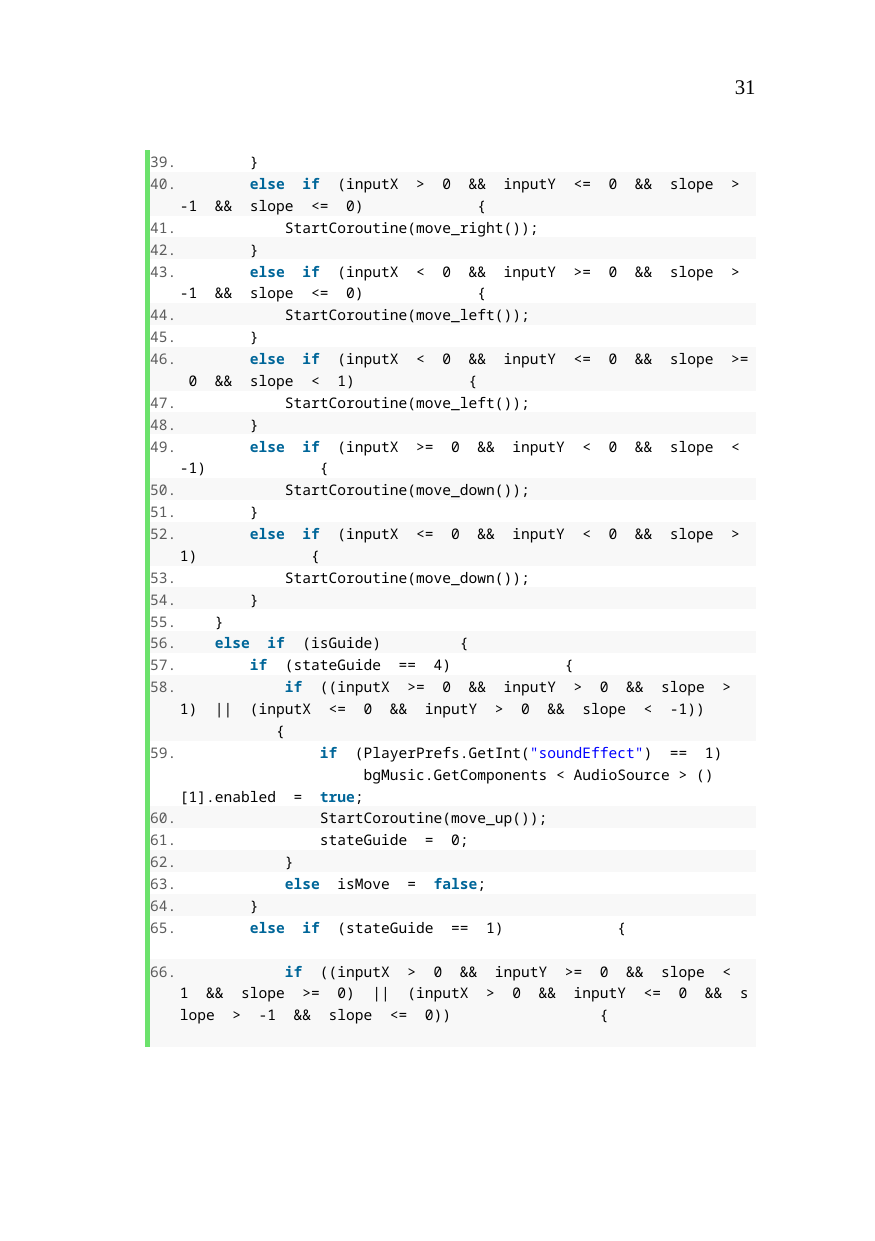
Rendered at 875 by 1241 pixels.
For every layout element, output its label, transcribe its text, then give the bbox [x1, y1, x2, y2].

list } [150, 587, 756, 609]
list else if (stateGuide == 1) { [150, 916, 756, 959]
list if (stateGuide == 4) { [150, 653, 756, 675]
list } [150, 412, 756, 434]
list } [150, 894, 756, 916]
list } [150, 500, 756, 522]
list } [150, 609, 756, 631]
list StartCoroutine(move_right()); [150, 216, 756, 237]
list StartCoroutine(move_left()); [150, 391, 756, 412]
list stateGuide = 0; [150, 828, 756, 850]
list StartCoroutine(move_up()); [150, 806, 756, 828]
list else if (inputX < 0 && inputY >= 0 && slope > -1 && slope <= 0) { [150, 259, 756, 303]
list else isMove = false; [150, 872, 756, 894]
list } [150, 325, 756, 347]
list if ((inputX >= 0 && inputY > 0 && slope > 1) || (inputX <= 0 && inputY > 0 && slope < -1)) { [150, 675, 756, 741]
list } [150, 237, 756, 259]
list StartCoroutine(move_left()); [150, 303, 756, 325]
list else if (inputX > 0 && inputY <= 0 && slope > -1 && slope <= 0) { [150, 172, 756, 216]
list StartCoroutine(move_down()); [150, 566, 756, 587]
list if (PlayerPrefs.GetInt("soundEffect") == 1) bgMusic.GetComponents < AudioSource > ()[1].enabled = true; [150, 741, 756, 806]
list StartCoroutine(move_down()); [150, 478, 756, 500]
list else if (inputX <= 0 && inputY < 0 && slope > 1) { [150, 522, 756, 566]
list } [150, 850, 756, 872]
list else if (inputX < 0 && inputY <= 0 && slope >= 0 && slope < 1) { [150, 347, 756, 391]
list if ((inputX > 0 && inputY >= 0 && slope < 1 && slope >= 0) || (inputX > 0 && inputY <= 0 && slope > -1 && slope <= 0)) { [150, 959, 756, 1047]
list else if (isGuide) { [150, 631, 756, 653]
list } [150, 150, 756, 172]
list else if (inputX >= 0 && inputY < 0 && slope < -1) { [150, 434, 756, 478]
